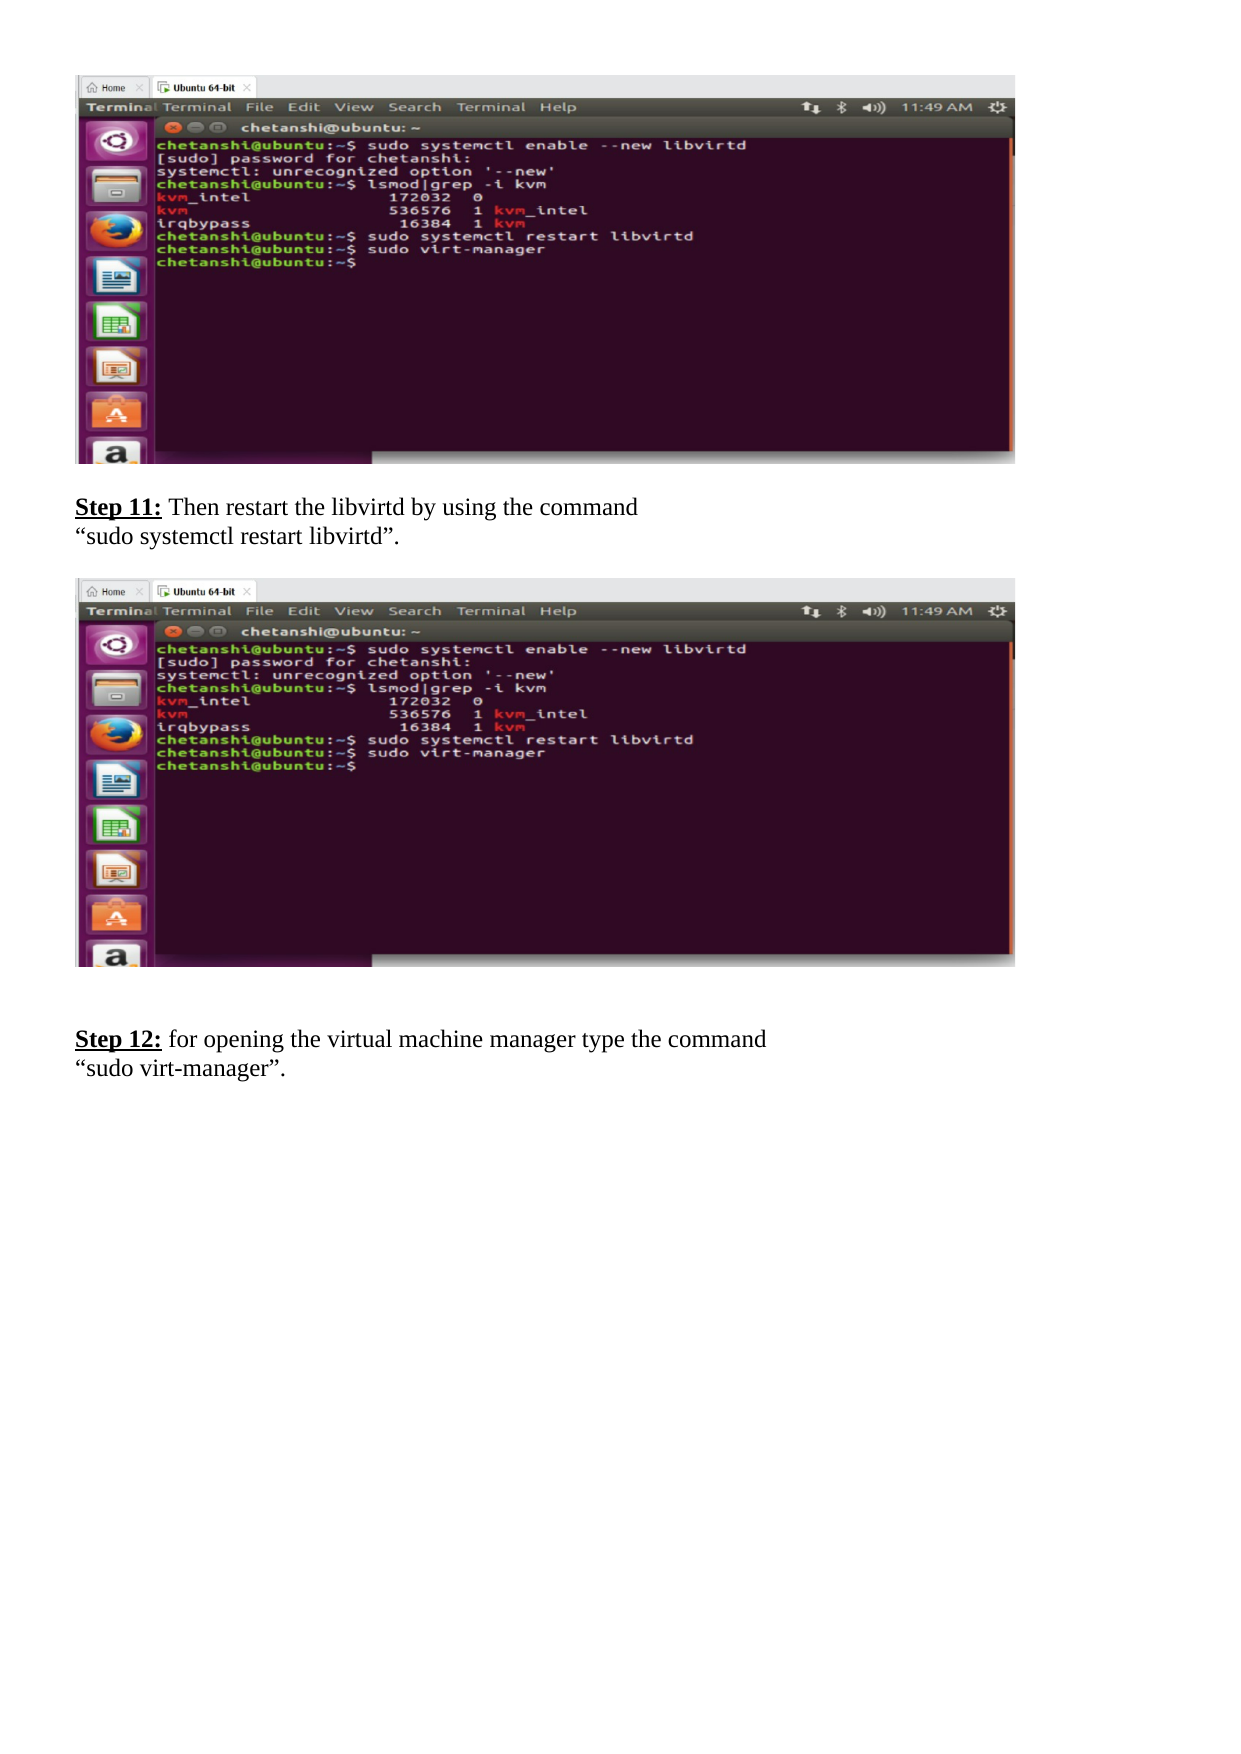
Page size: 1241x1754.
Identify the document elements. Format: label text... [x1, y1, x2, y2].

text Step 11: Then restart the libvirtd by using the command [75, 492, 1165, 521]
picture [75, 578, 1016, 967]
picture [75, 75, 1016, 464]
text Step 12: for opening the virtual machine manager type the command [75, 1024, 1165, 1053]
text “sudo systemctl restart libvirtd”. [75, 521, 1165, 550]
text “sudo virt-manager”. [75, 1053, 1165, 1082]
